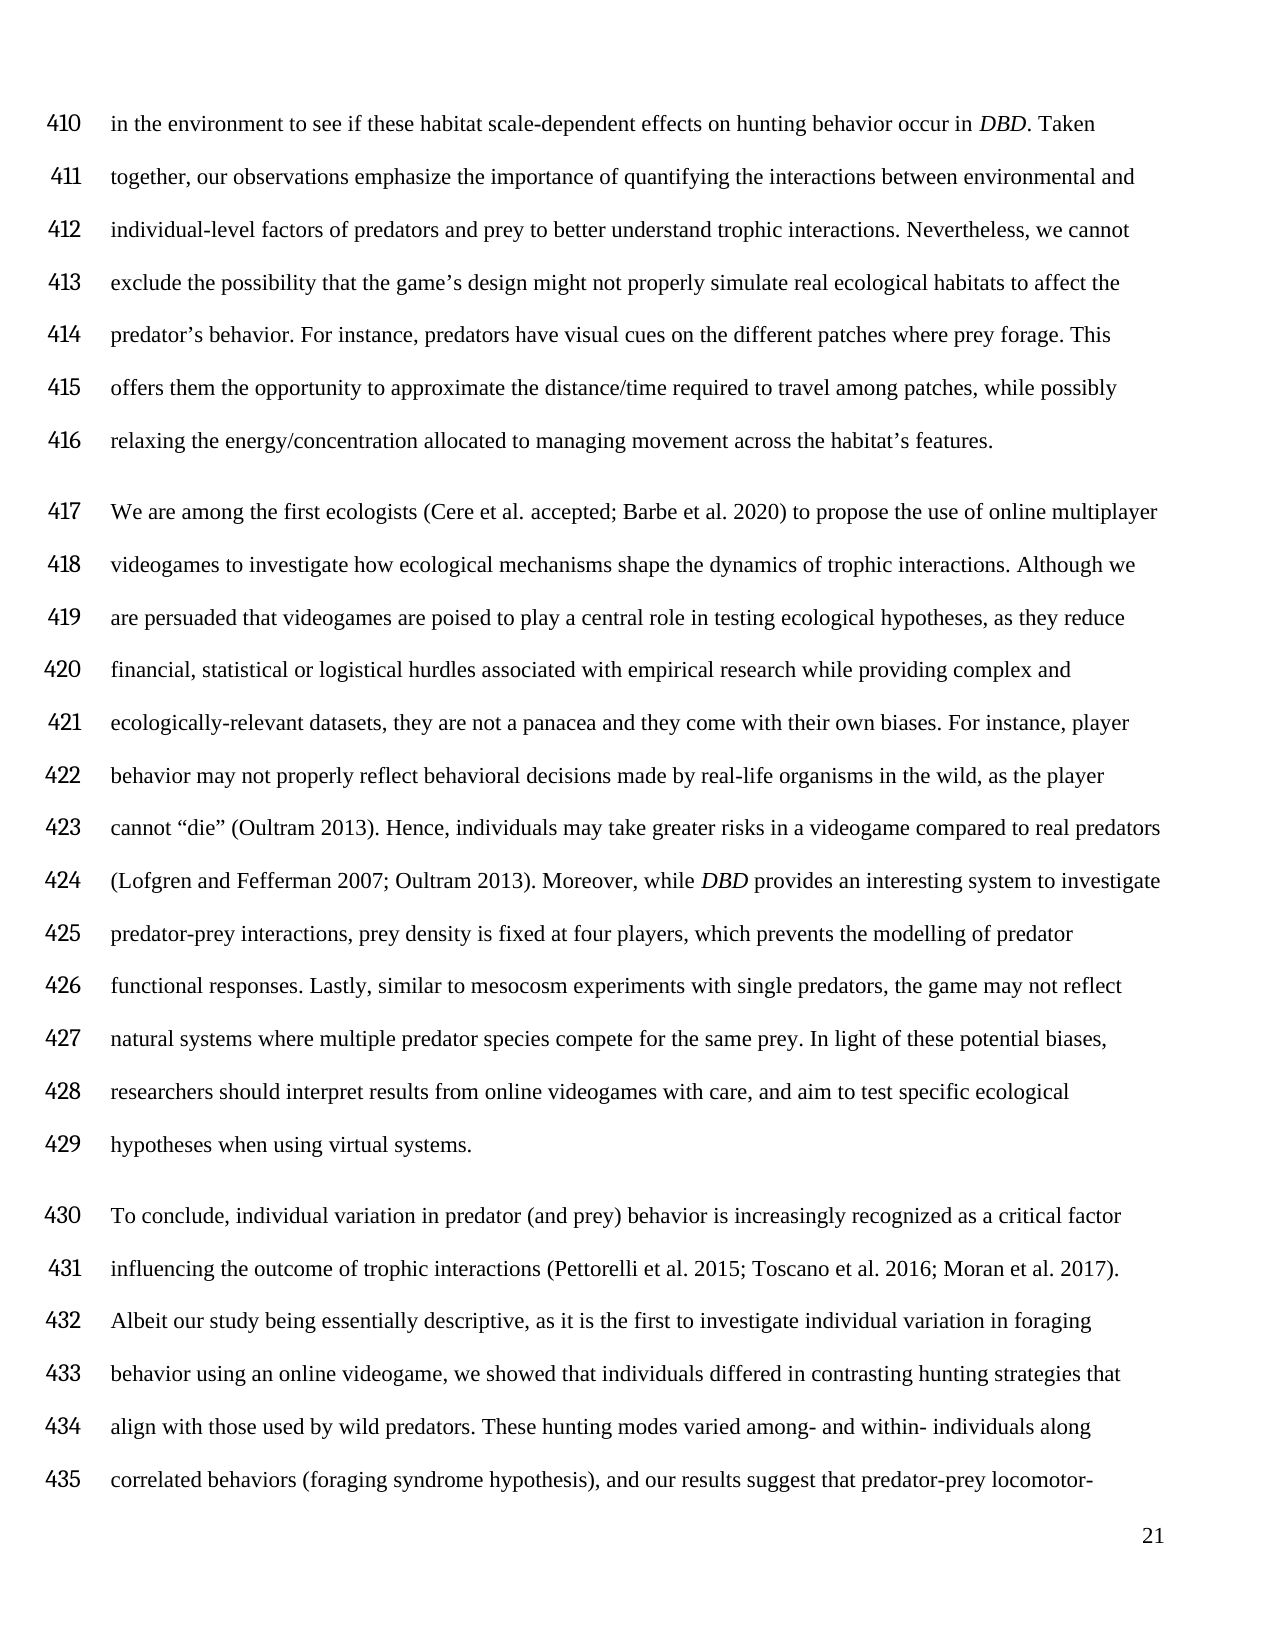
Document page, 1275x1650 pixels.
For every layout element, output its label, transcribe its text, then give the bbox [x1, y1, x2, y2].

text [110, 1202, 1164, 1492]
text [110, 110, 1164, 453]
text We are among the first ecologists (Cere et al. accepted; Barbe et al. 2020) to propose the use of online multiplayer videogames to investigate how ecological mechanisms shape the dynamics of trophic interactions. Although we are persuaded that videogames are poised to play a central role in testing ecological hypotheses, as they reduce financial, statistical or logistical hurdles associated with empirical research while providing complex and ecologically-relevant datasets, they are not a panacea and they come with their own biases. For instance, player behavior may not properly reflect behavioral decisions made by real-life organisms in the wild, as the player cannot “die” (Oultram 2013). Hence, individuals may take greater risks in a videogame compared to real predators (Lofgren and Fefferman 2007; Oultram 2013). Moreover, while DBD provides an interesting system to investigate predator-prey interactions, prey density is fixed at four players, which prevents the modelling of predator functional responses. Lastly, similar to mesocosm experiments with single predators, the game may not reflect natural systems where multiple predator species compete for the same prey. In light of these potential biases, researchers should interpret results from online videogames with care, and aim to test specific ecological hypotheses when using virtual systems. [110, 498, 1164, 1157]
